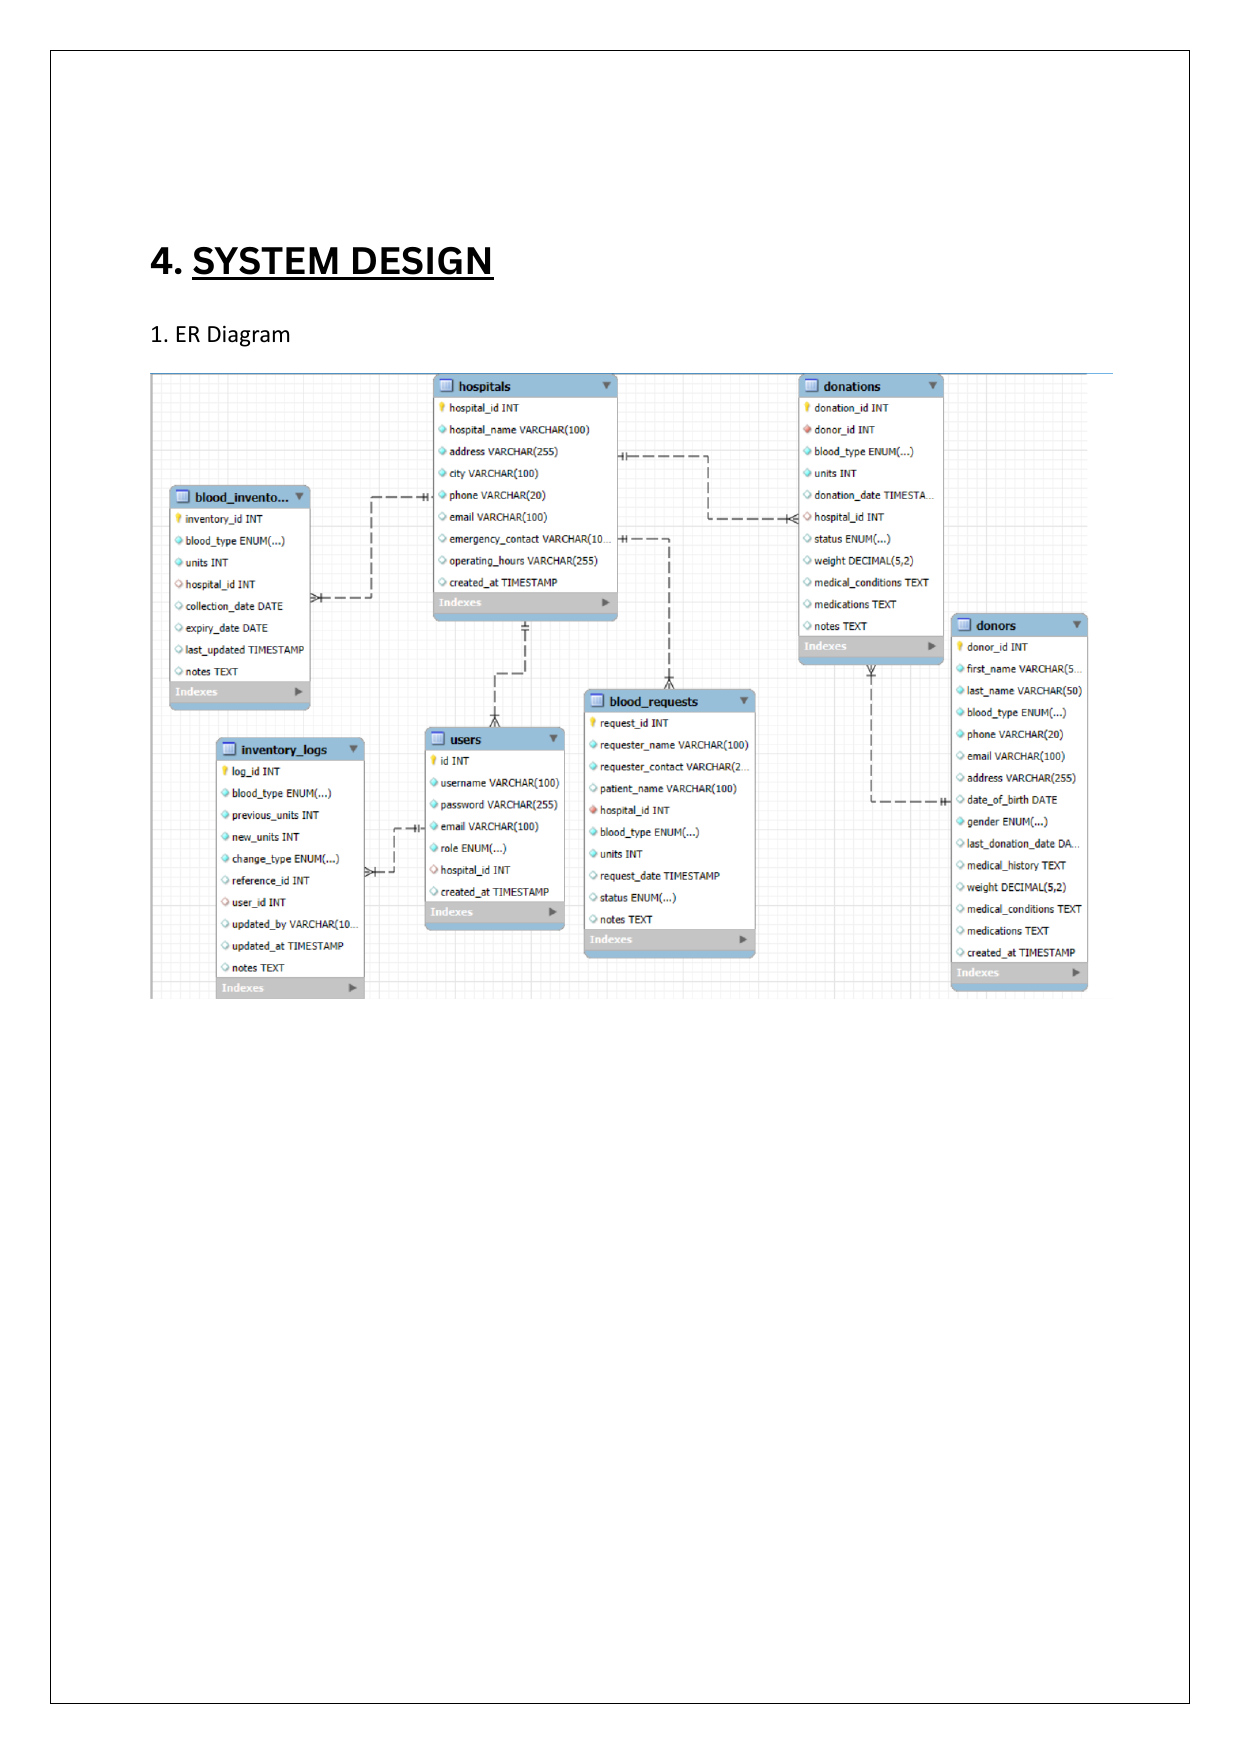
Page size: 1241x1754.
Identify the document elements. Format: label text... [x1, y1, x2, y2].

picture [150, 373, 1113, 999]
text 4. SYSTEM DESIGN [150, 234, 1090, 285]
text 1. ER Diagram [150, 318, 1090, 348]
